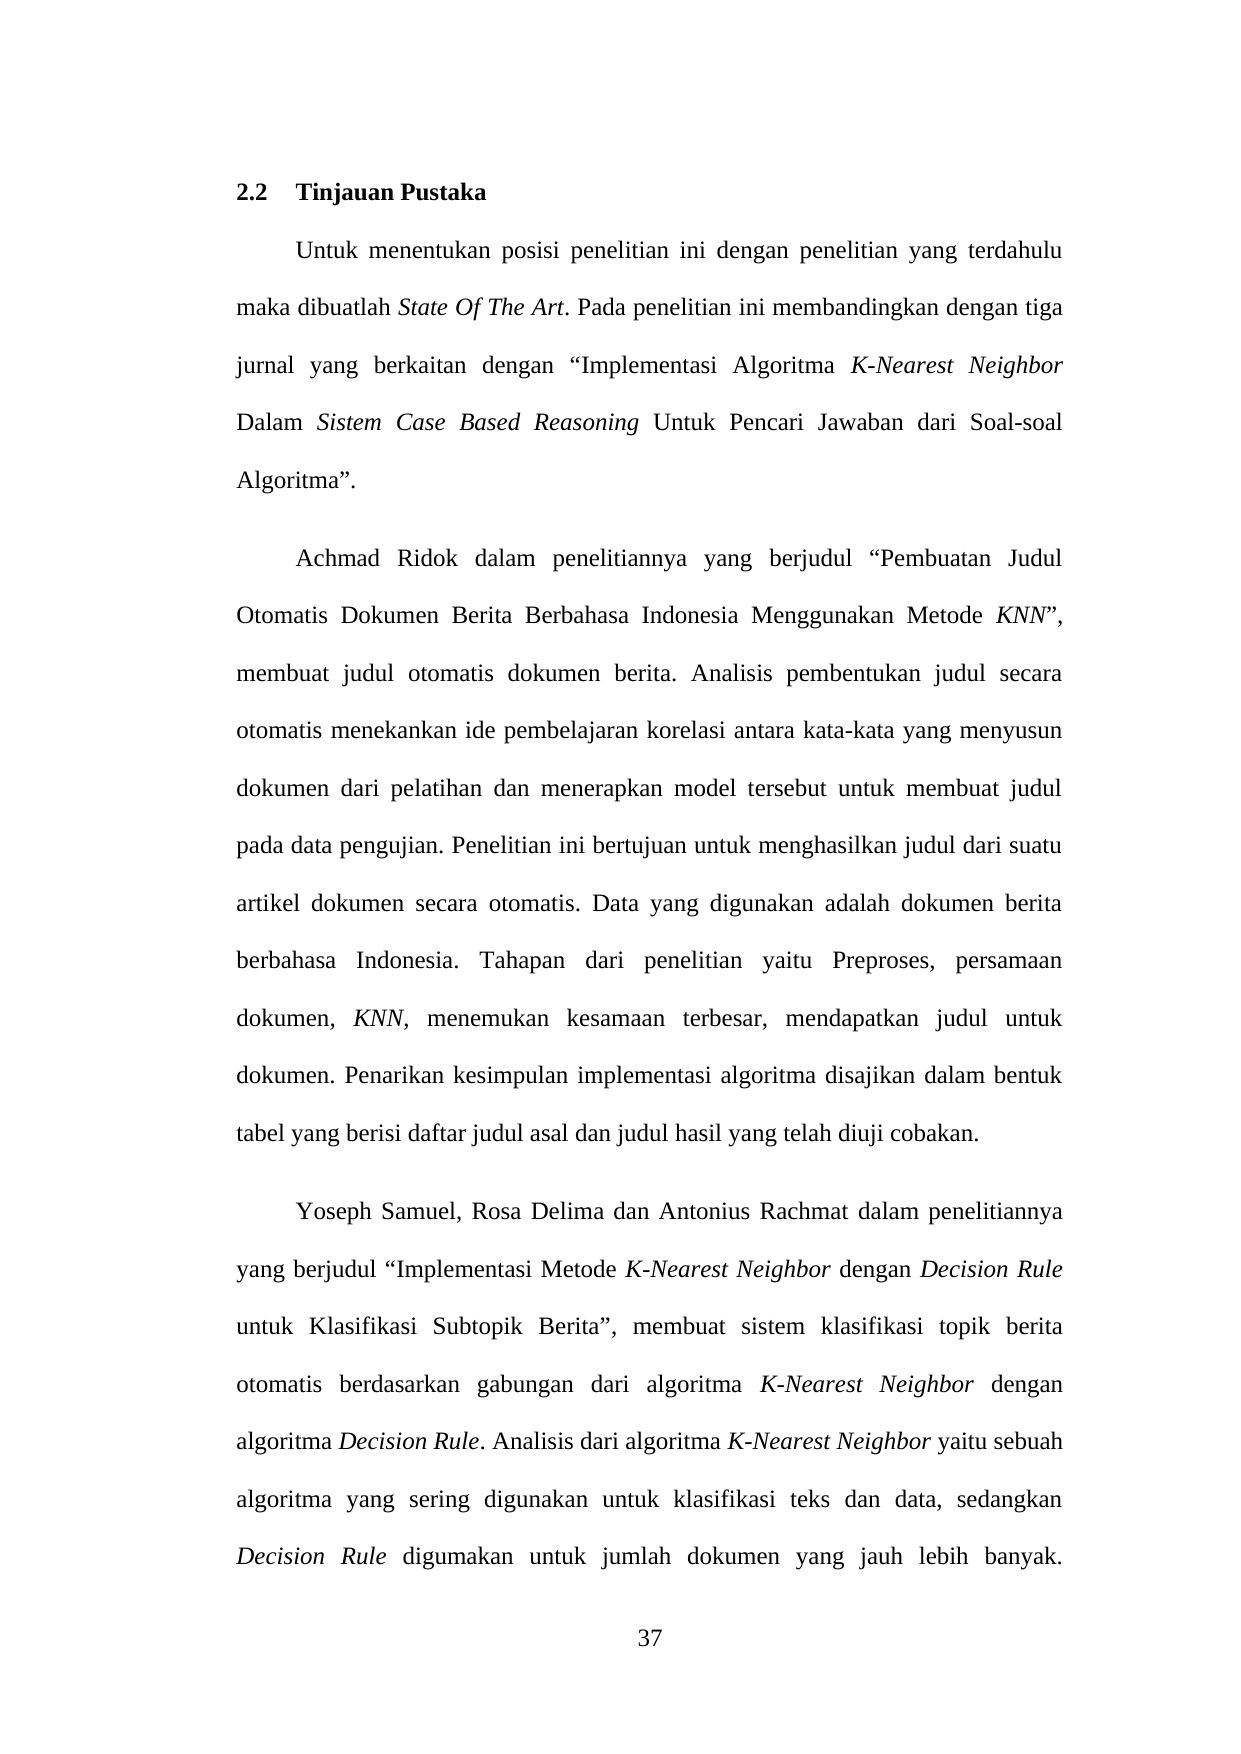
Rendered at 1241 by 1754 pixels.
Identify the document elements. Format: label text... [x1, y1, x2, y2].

subtitle Tinjauan Pustaka [236, 177, 1063, 206]
text Achmad Ridok dalam penelitiannya yang berjudul “Pembuatan Judul Otomatis Dokumen Berita Berbahasa Indonesia Menggunakan Metode KNN”, membuat judul otomatis dokumen berita. Analisis pembentukan judul secara otomatis menekankan ide pembelajaran korelasi antara kata-kata yang menyusun dokumen dari pelatihan dan menerapkan model tersebut untuk membuat judul pada data pengujian. Penelitian ini bertujuan untuk menghasilkan judul dari suatu artikel dokumen secara otomatis. Data yang digunakan adalah dokumen berita berbahasa Indonesia. Tahapan dari penelitian yaitu Preproses, persamaan dokumen, KNN, menemukan kesamaan terbesar, mendapatkan judul untuk dokumen. Penarikan kesimpulan implementasi algoritma disajikan dalam bentuk tabel yang berisi daftar judul asal dan judul hasil yang telah diuji cobakan. [236, 543, 1063, 1147]
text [236, 1196, 1063, 1570]
text Untuk menentukan posisi penelitian ini dengan penelitian yang terdahulu maka dibuatlah State Of The Art. Pada penelitian ini membandingkan dengan tiga jurnal yang berkaitan dengan “Implementasi Algoritma K-Nearest Neighbor Dalam Sistem Case Based Reasoning Untuk Pencari Jawaban dari Soal-soal Algoritma”. [236, 235, 1063, 493]
